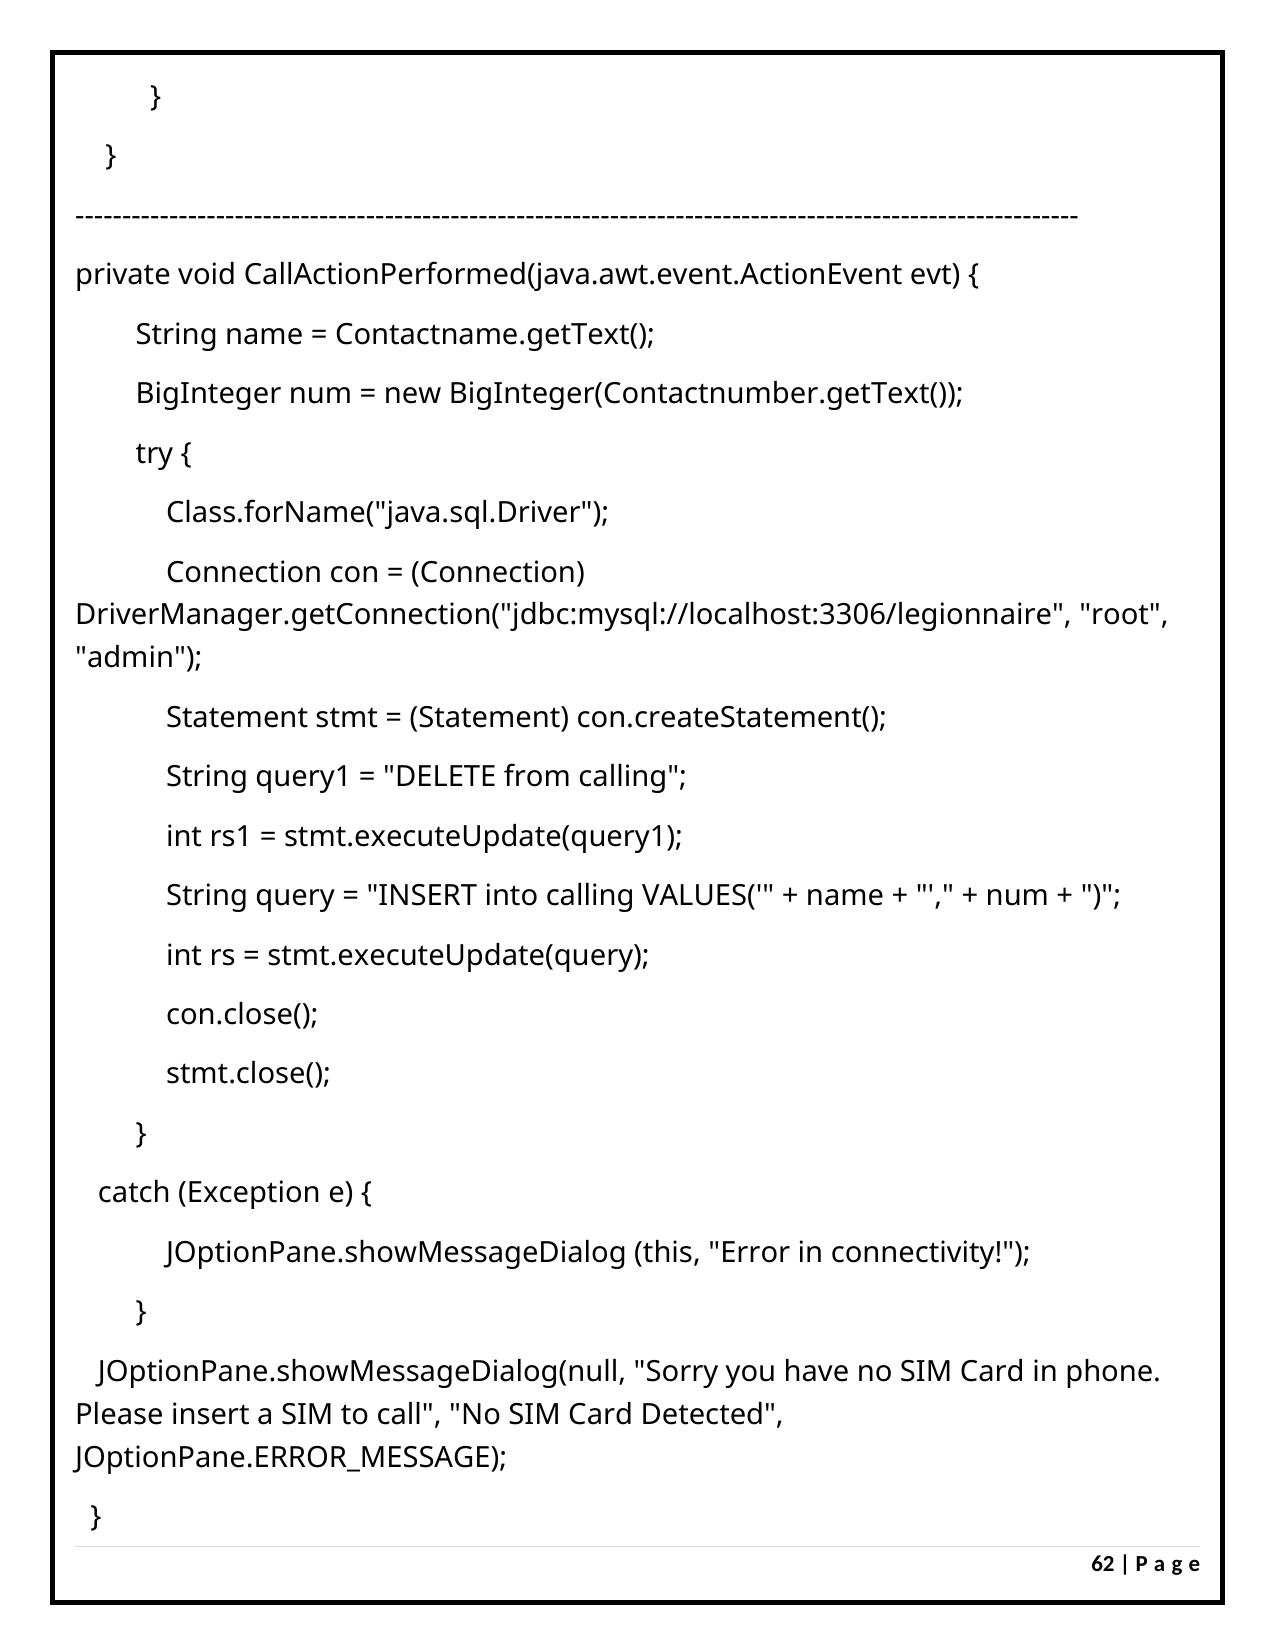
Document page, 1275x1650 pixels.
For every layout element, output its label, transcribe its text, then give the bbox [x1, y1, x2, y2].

text JOptionPane.showMessageDialog (this, "Error in connectivity!"); [75, 1231, 1200, 1271]
text Connection con = (Connection) DriverManager.getConnection("jdbc:mysql://localhost:3306/legionnaire", "root", "admin"); [75, 551, 1200, 676]
text String query = "INSERT into calling VALUES('" + name + "'," + num + ")"; [75, 874, 1200, 914]
text String name = Contactname.getText(); [75, 313, 1200, 353]
text String query1 = "DELETE from calling"; [75, 755, 1200, 795]
text } [75, 1291, 1200, 1330]
text stmt.close(); [75, 1053, 1200, 1092]
text } [75, 134, 1200, 174]
text } [75, 1495, 1200, 1535]
text Class.forName("java.sql.Driver"); [75, 491, 1200, 531]
text catch (Exception e) { [75, 1172, 1200, 1211]
text } [75, 75, 1200, 115]
text con.close(); [75, 993, 1200, 1033]
text private void CallActionPerformed(java.awt.event.ActionEvent evt) { [75, 253, 1200, 293]
text int rs1 = stmt.executeUpdate(query1); [75, 815, 1200, 854]
text ----------------------------------------------------------------------------------------------------------- [75, 194, 1200, 234]
text try { [75, 432, 1200, 472]
text } [75, 1112, 1200, 1152]
text JOptionPane.showMessageDialog(null, "Sorry you have no SIM Card in phone. Please insert a SIM to call", "No SIM Card Detected", JOptionPane.ERROR_MESSAGE); [75, 1350, 1200, 1476]
text int rs = stmt.executeUpdate(query); [75, 934, 1200, 973]
text Statement stmt = (Statement) con.createStatement(); [75, 696, 1200, 736]
text BigInteger num = new BigInteger(Contactnumber.getText()); [75, 372, 1200, 412]
